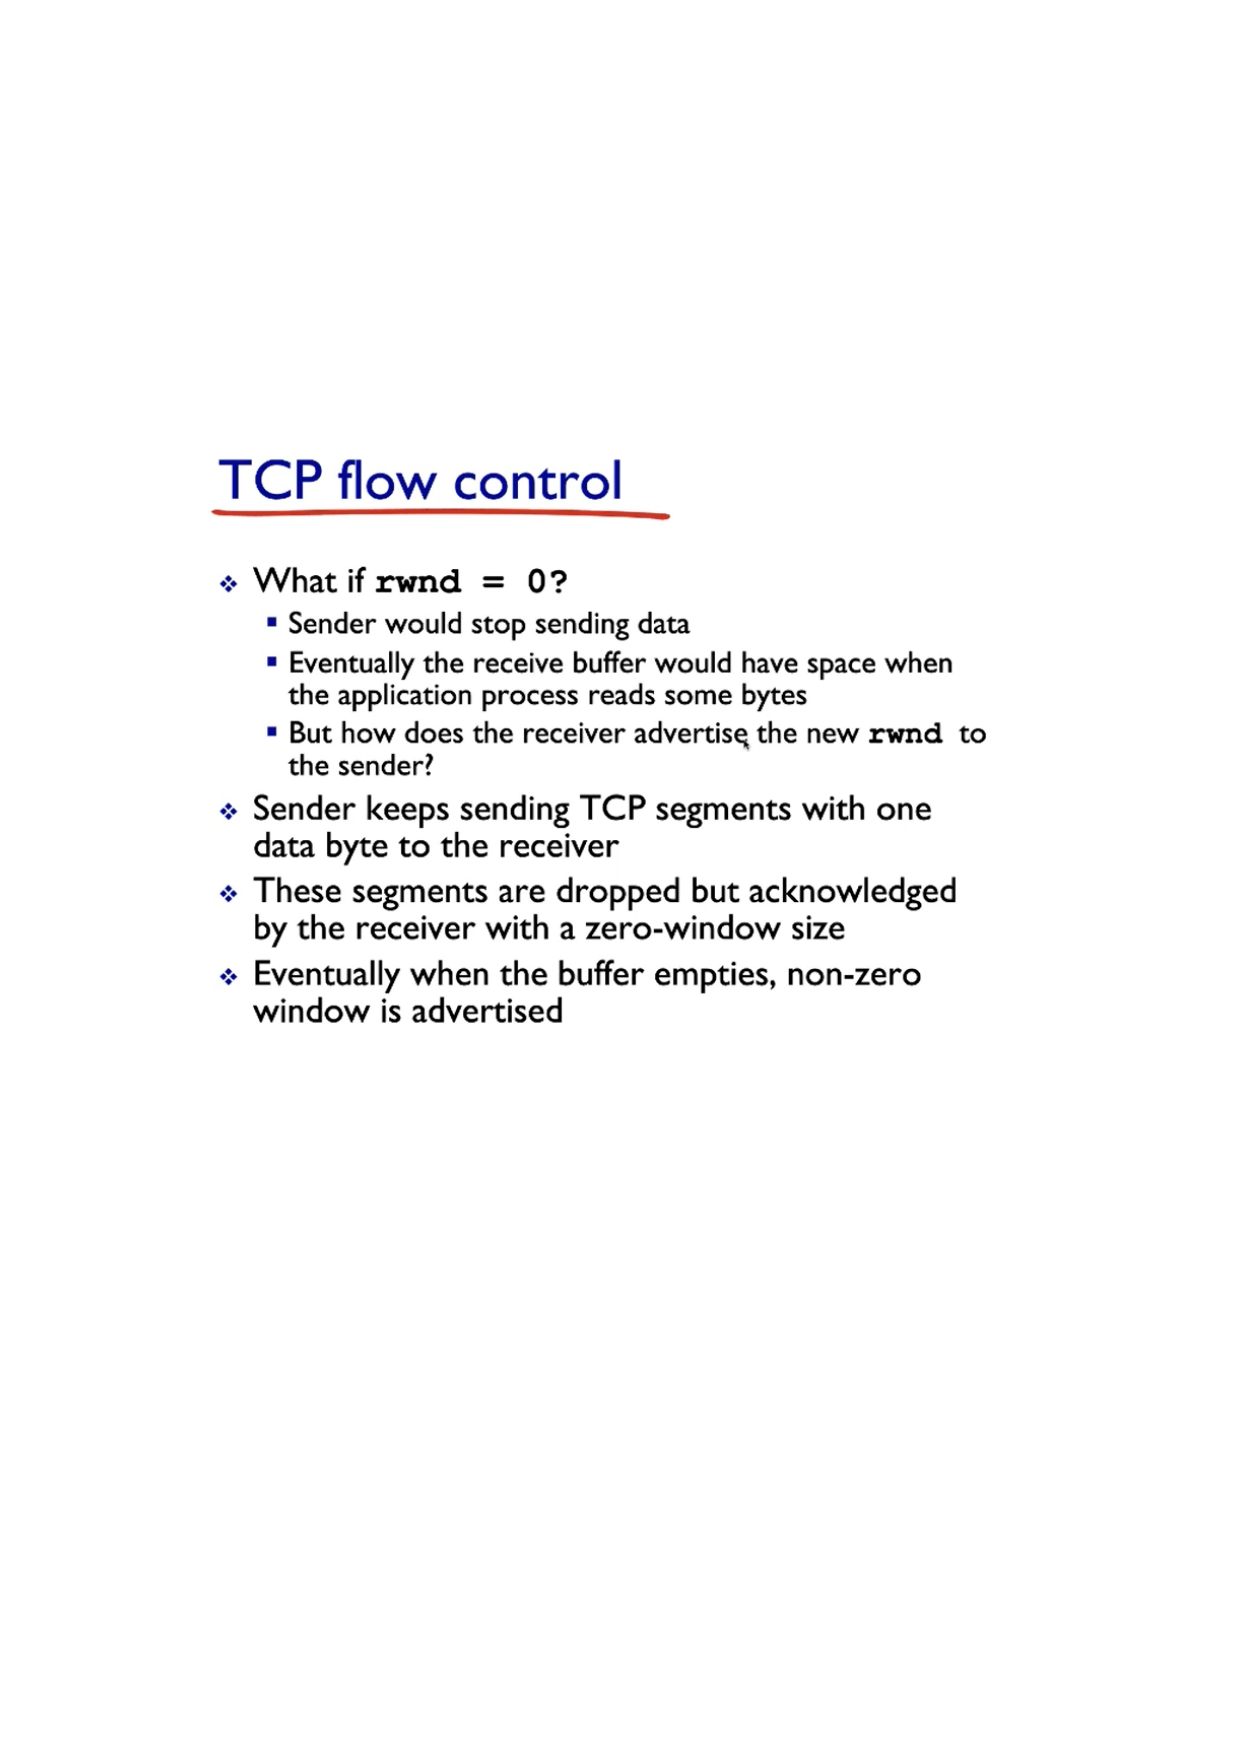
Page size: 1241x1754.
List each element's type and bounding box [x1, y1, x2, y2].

picture [187, 433, 1053, 1035]
